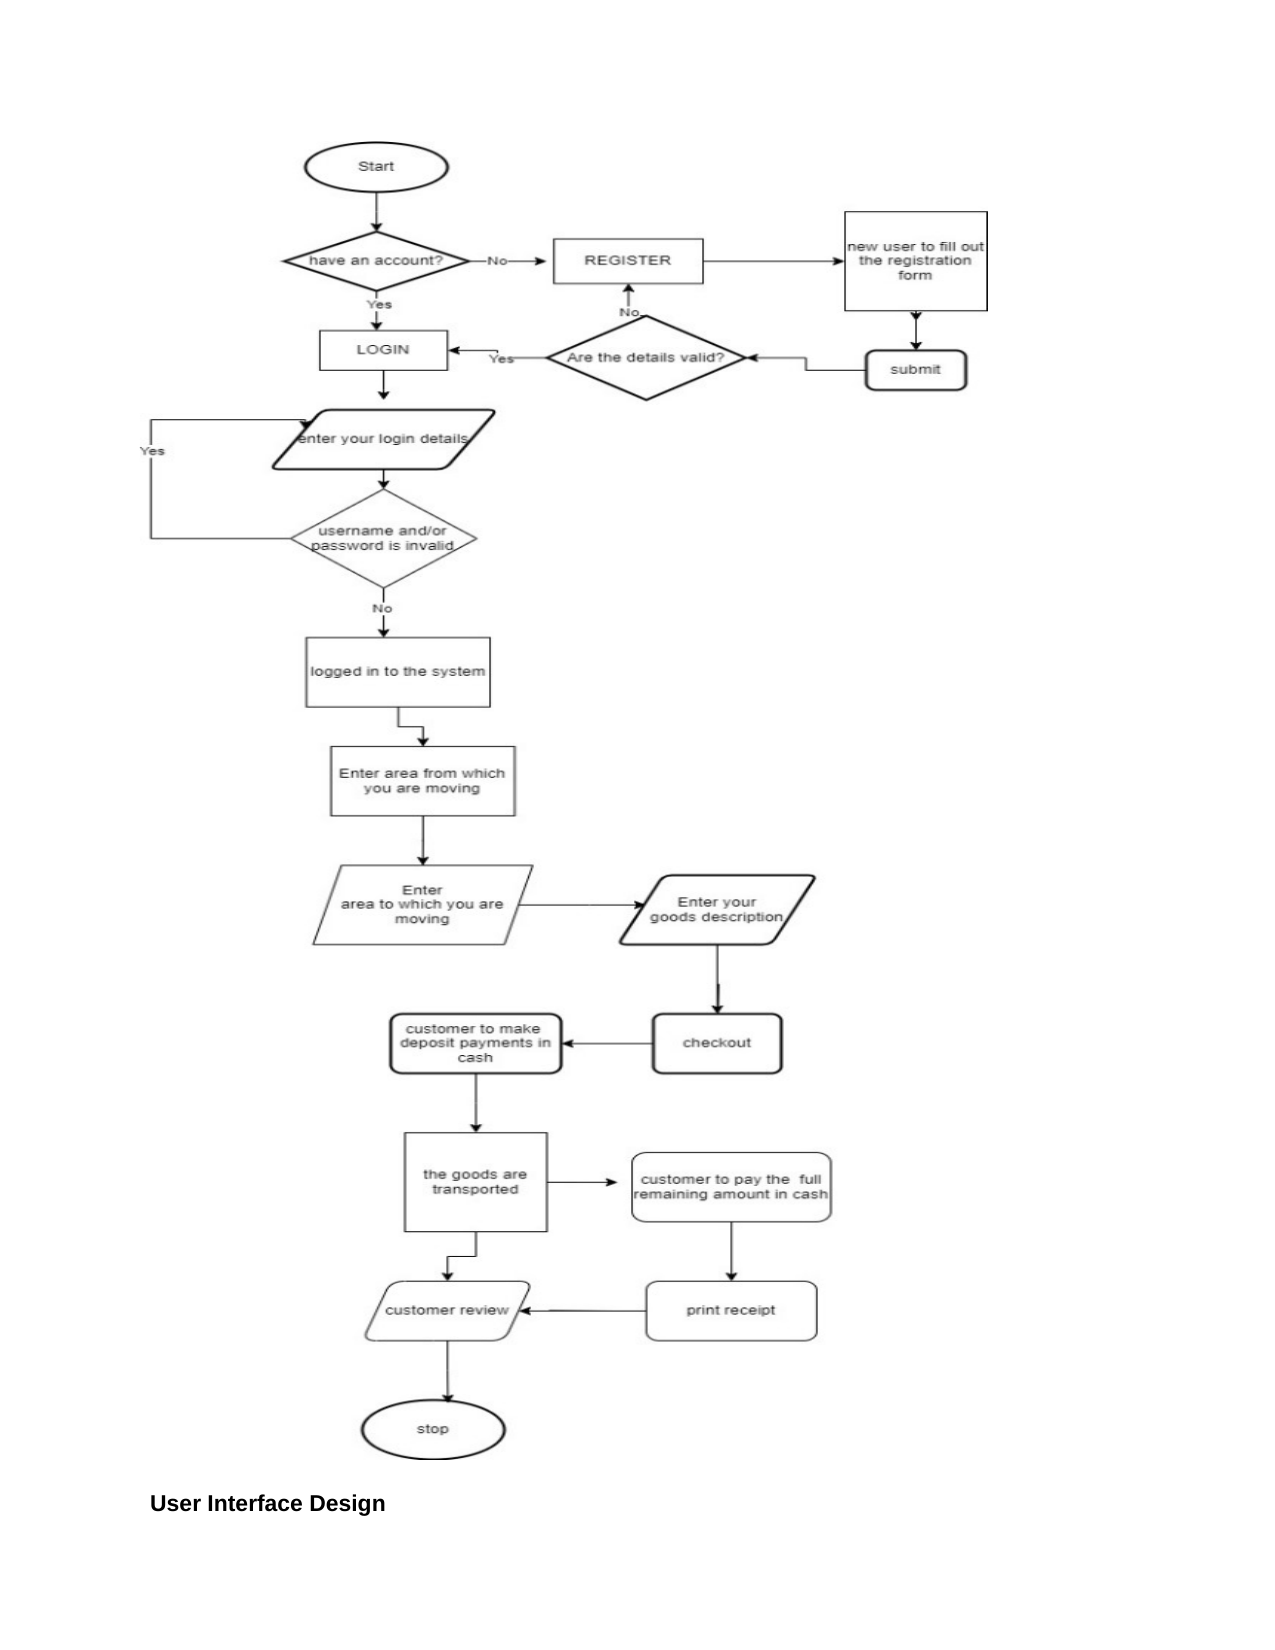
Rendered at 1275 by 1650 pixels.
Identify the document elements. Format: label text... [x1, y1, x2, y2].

picture [139, 141, 988, 1460]
subtitle User Interface Design [150, 1490, 1135, 1517]
